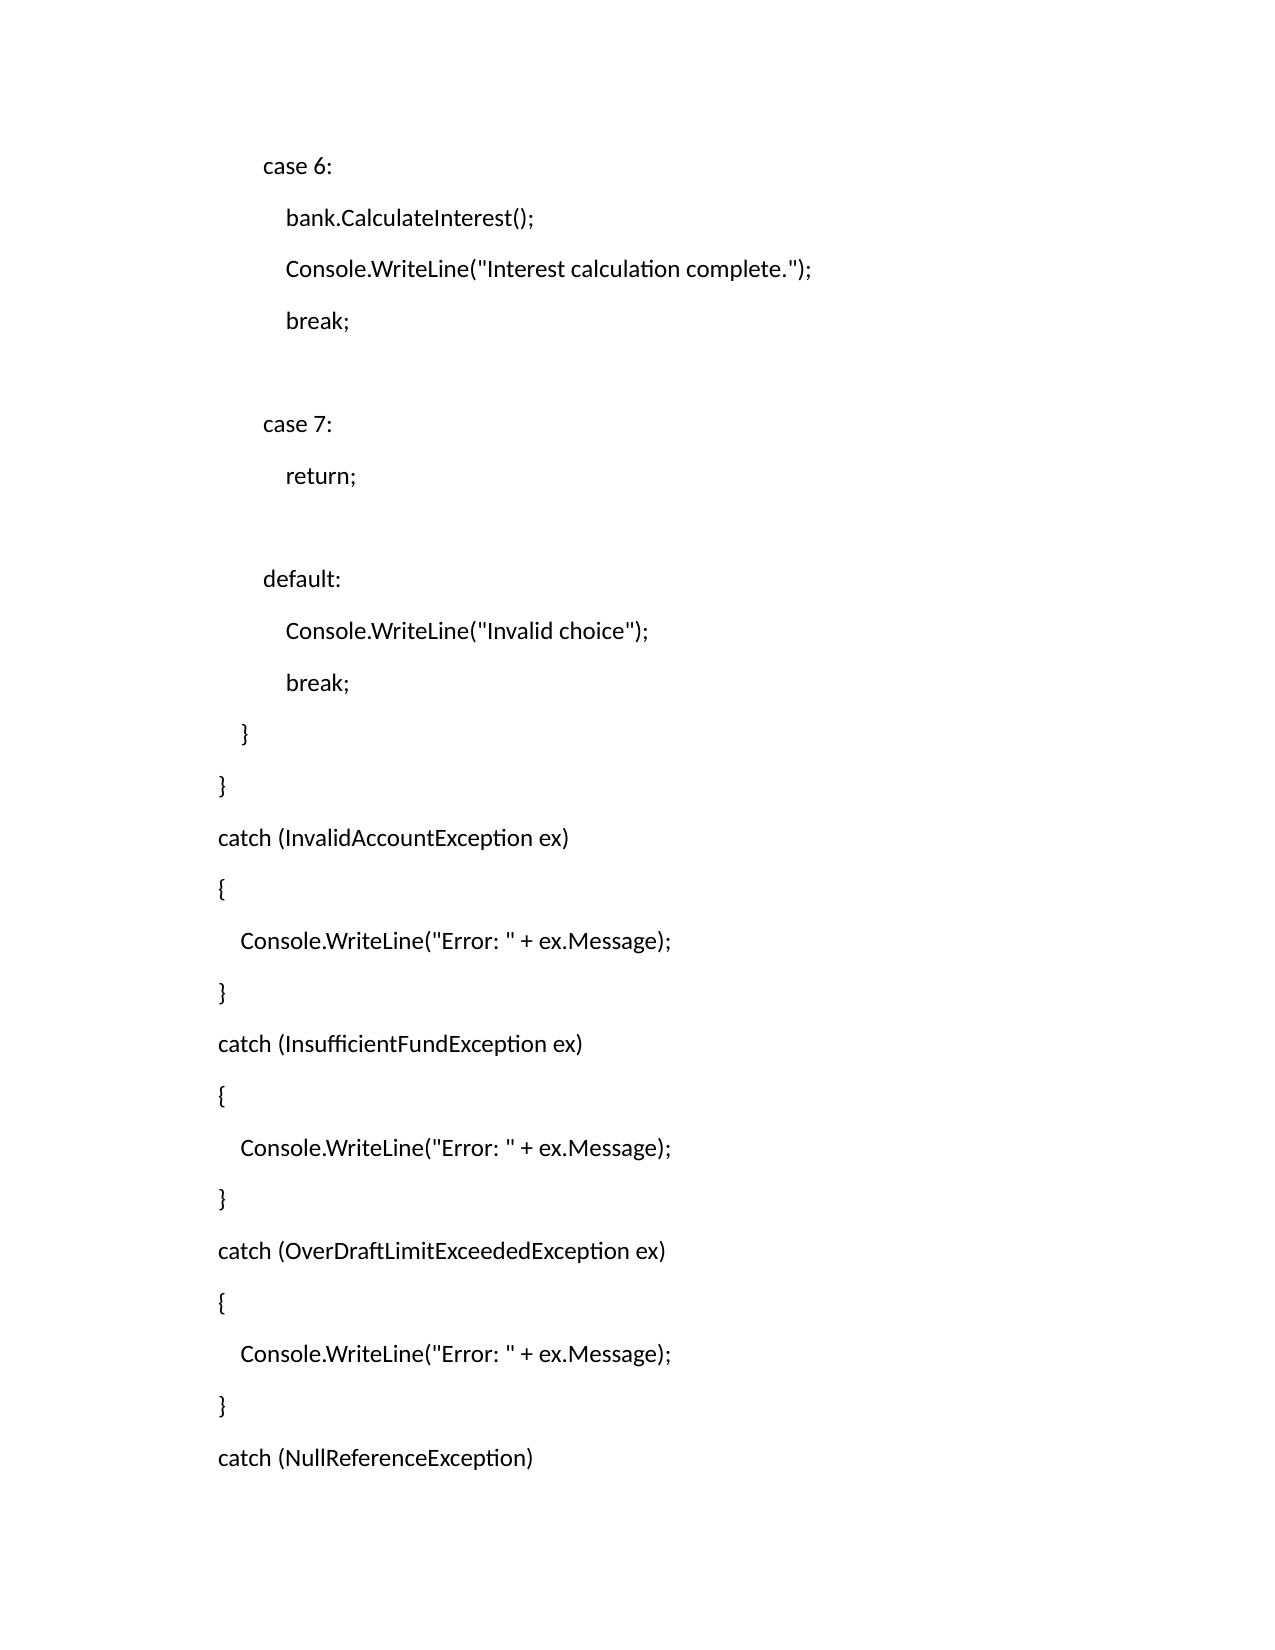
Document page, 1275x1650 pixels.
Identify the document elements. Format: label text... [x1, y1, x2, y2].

text } [150, 977, 1125, 1007]
text } [150, 718, 1125, 749]
text { [150, 873, 1125, 904]
text case 7: [150, 408, 1125, 439]
text Console.WriteLine("Interest calculation complete."); [150, 253, 1125, 284]
text catch (InsufficientFundException ex) [150, 1028, 1125, 1059]
text case 6: [150, 150, 1125, 181]
text break; [150, 305, 1125, 336]
text { [150, 1287, 1125, 1317]
text } [150, 1390, 1125, 1421]
text catch (OverDraftLimitExceededException ex) [150, 1235, 1125, 1266]
text default: [150, 563, 1125, 594]
text return; [150, 460, 1125, 491]
text Console.WriteLine("Invalid choice"); [150, 615, 1125, 646]
text } [150, 770, 1125, 801]
text Console.WriteLine("Error: " + ex.Message); [150, 925, 1125, 956]
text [150, 1338, 1125, 1369]
text catch (NullReferenceException) [150, 1442, 1125, 1472]
text break; [150, 667, 1125, 697]
text { [150, 1080, 1125, 1111]
text catch (InvalidAccountException ex) [150, 822, 1125, 852]
text } [150, 1183, 1125, 1214]
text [150, 1132, 1125, 1162]
text bank.CalculateInterest(); [150, 202, 1125, 232]
